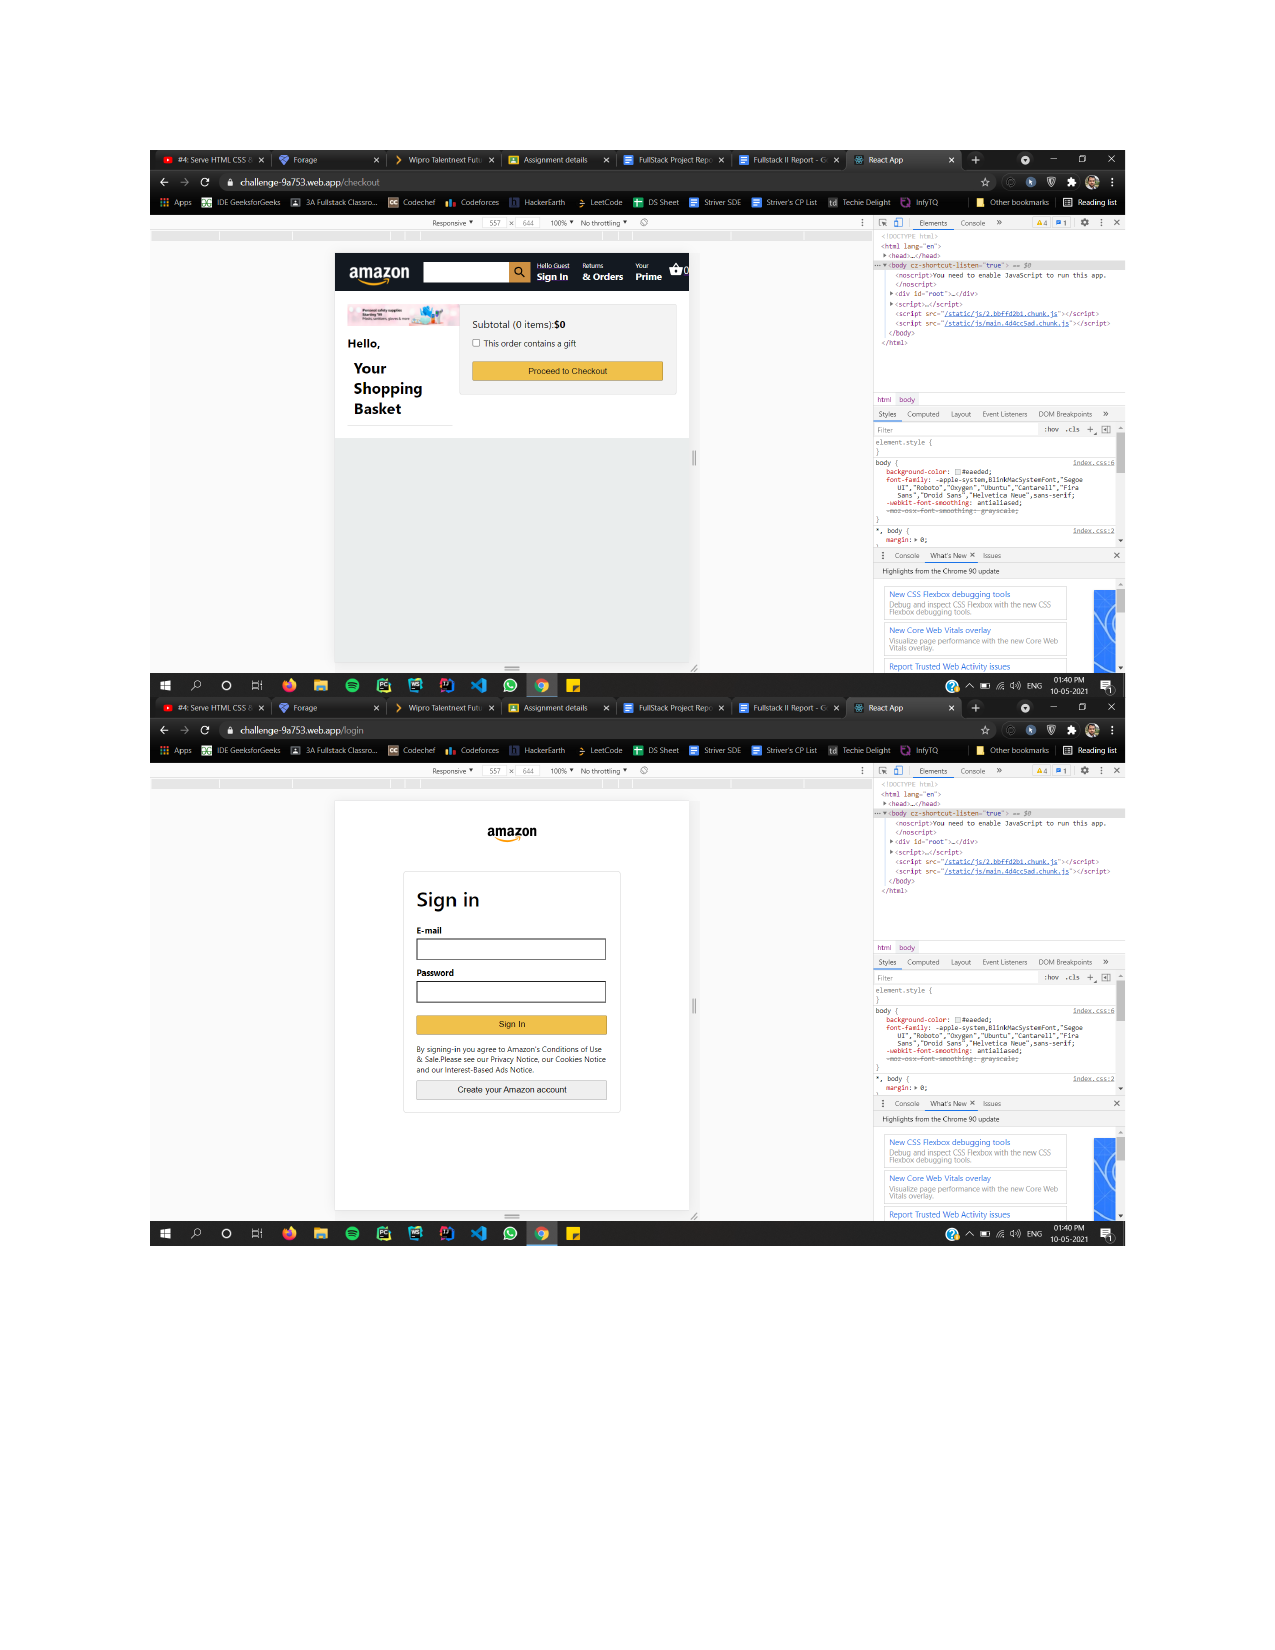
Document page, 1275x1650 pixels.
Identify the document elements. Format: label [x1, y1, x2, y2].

picture [150, 150, 1125, 1246]
